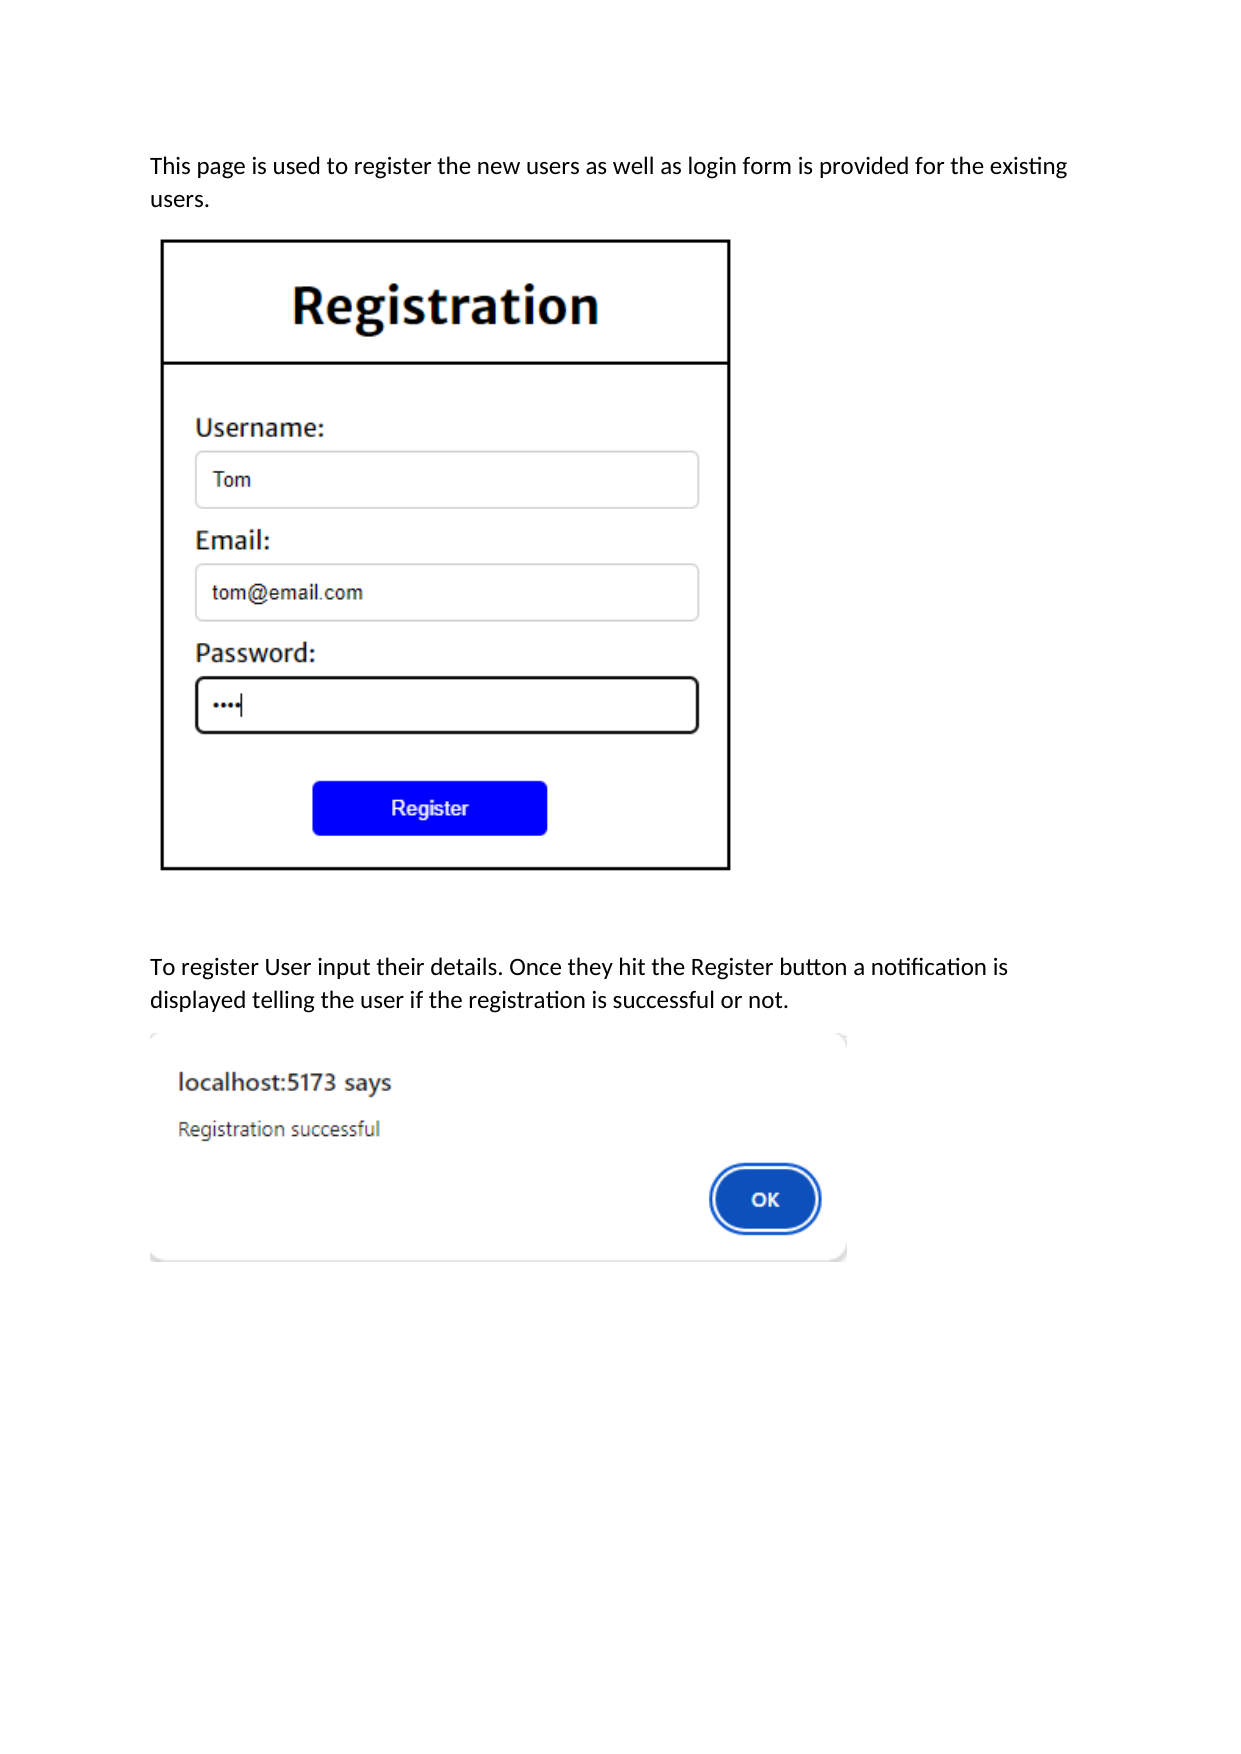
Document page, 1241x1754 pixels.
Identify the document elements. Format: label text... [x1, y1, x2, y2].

text To register User input their details. Once they hit the Register button a notification is displayed telling the user if the registration is successful or not. [150, 951, 1090, 1014]
picture [150, 1033, 847, 1262]
picture [150, 232, 739, 883]
text This page is used to register the new users as well as login form is provided for the existing users. [150, 150, 1090, 213]
